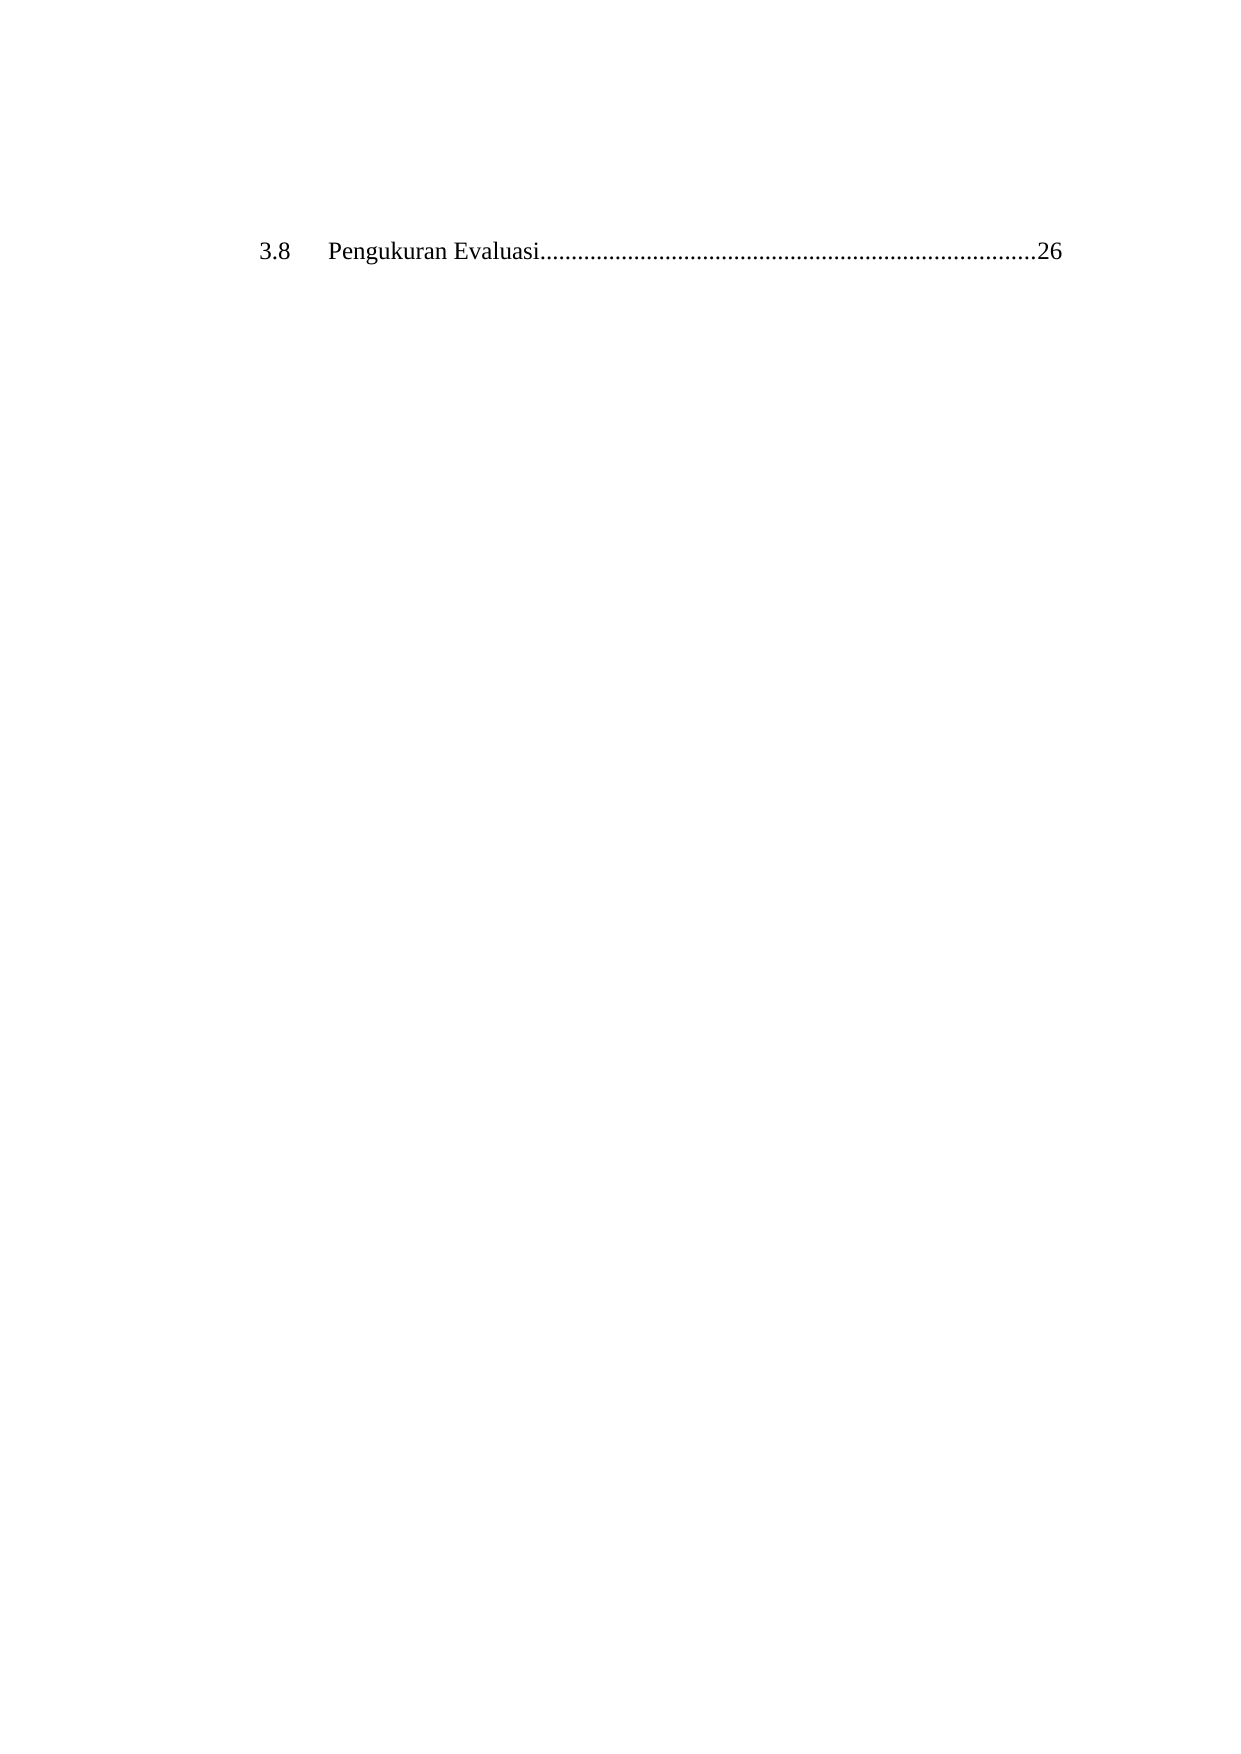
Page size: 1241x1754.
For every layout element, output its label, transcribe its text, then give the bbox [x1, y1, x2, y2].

text 3.8 Pengukuran Evaluasi 26 [259, 236, 1063, 265]
